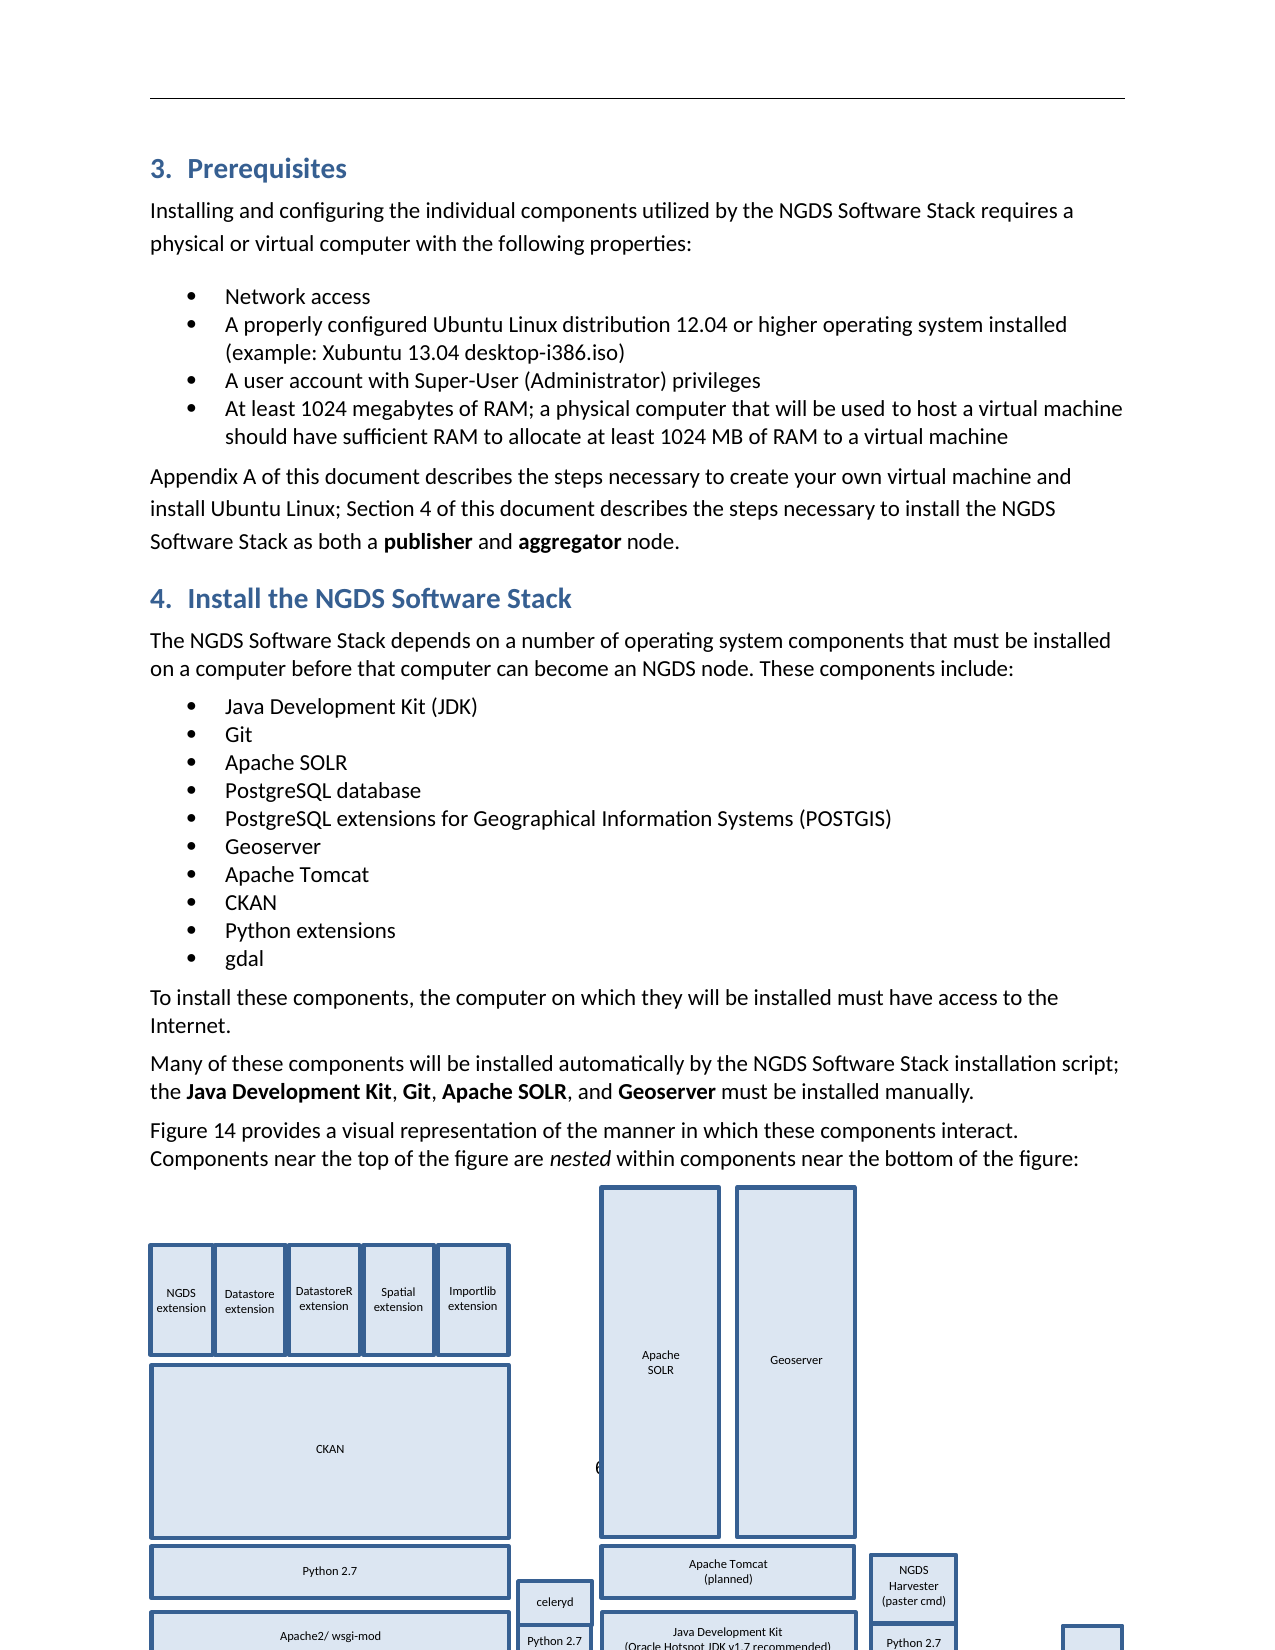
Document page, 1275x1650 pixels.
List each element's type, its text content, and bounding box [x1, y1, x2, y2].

text The NGDS Software Stack depends on a number of operating system components that must be installed on a computer before that computer can become an NGDS node. These components include: [150, 626, 1125, 682]
list CKAN [187, 888, 1125, 916]
list PostgreSQL database [187, 776, 1125, 804]
text To install these components, the computer on which they will be installed must have access to the Internet. [150, 983, 1125, 1039]
text Appendix A of this document describes the steps necessary to create your own virtual machine and install Ubuntu Linux; Section 4 of this document describes the steps necessary to install the NGDS Software Stack as both a publisher and aggregator node. [150, 462, 1125, 555]
list A properly configured Ubuntu Linux distribution 12.04 or higher operating system installed (example: Xubuntu 13.04 desktop-i386.iso) [187, 310, 1125, 366]
list PostgreSQL extensions for Geographical Information Systems (POSTGIS) [187, 804, 1125, 832]
list Geoserver [187, 832, 1125, 860]
text Installing and configuring the individual components utilized by the NGDS Software Stack requires a physical or virtual computer with the following properties: [150, 197, 1125, 257]
list At least 1024 megabytes of RAM; a physical computer that will be used to host a virtual machine should have sufficient RAM to allocate at least 1024 MB of RAM to a virtual machine [187, 394, 1125, 450]
subtitle Prerequisites [150, 151, 1125, 186]
list A user account with Super-User (Administrator) privileges [187, 366, 1125, 394]
list Network access [187, 282, 1125, 310]
list Java Development Kit (JDK) [187, 692, 1125, 720]
subtitle Install the NGDS Software Stack [150, 580, 1125, 615]
list Apache SOLR [187, 748, 1125, 776]
text Many of these components will be installed automatically by the NGDS Software Stack installation script; the Java Development Kit, Git, Apache SOLR, and Geoserver must be installed manually. [150, 1049, 1125, 1105]
list Python extensions [187, 916, 1125, 944]
list Git [187, 720, 1125, 748]
list Apache Tomcat [187, 860, 1125, 888]
list gdal [187, 944, 1125, 972]
text Figure 14 provides a visual representation of the manner in which these components interact. Components near the top of the figure are nested within components near the bottom of the figure: [150, 1116, 1125, 1172]
